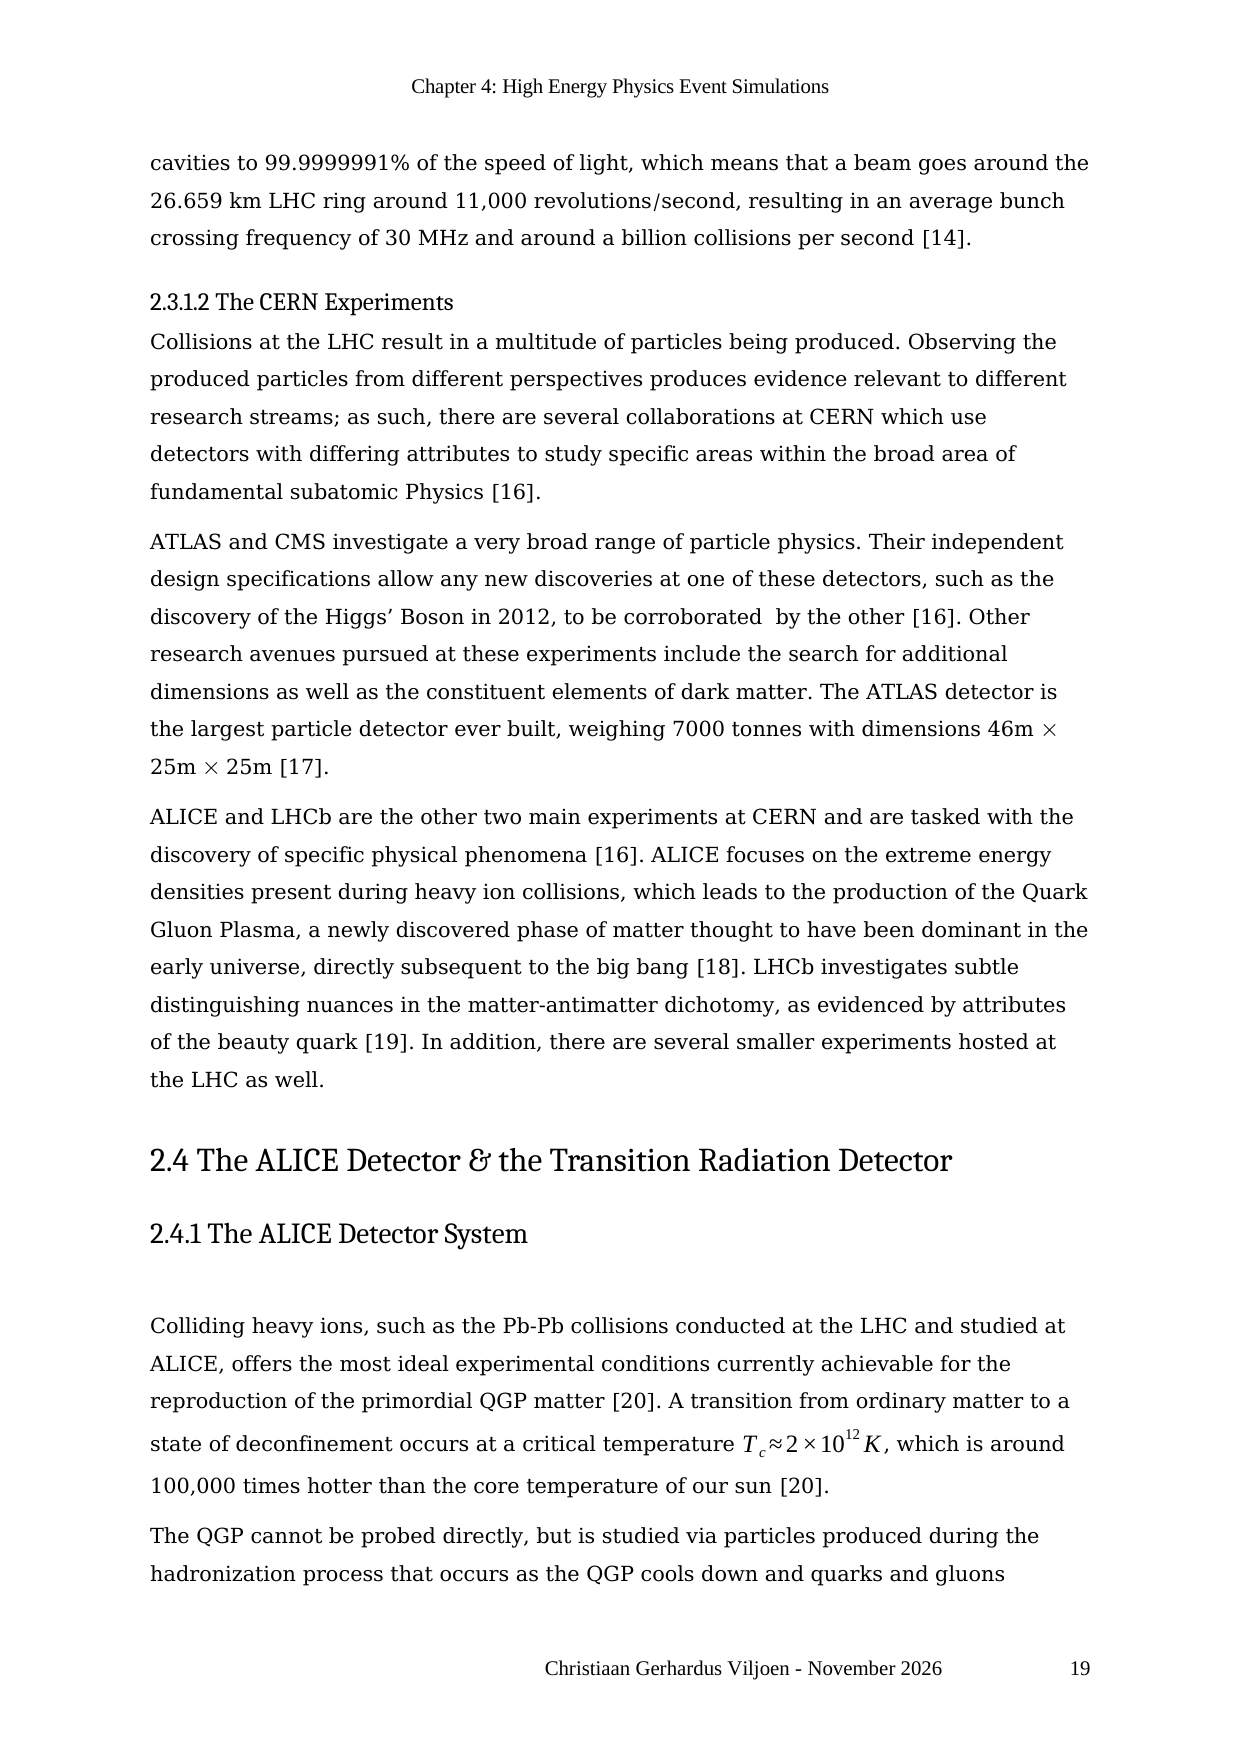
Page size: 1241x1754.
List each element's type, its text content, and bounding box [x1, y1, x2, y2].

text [150, 150, 1090, 250]
text Colliding heavy ions, such as the Pb-Pb collisions conducted at the LHC and studied at ALICE, offers the most ideal experimental conditions currently achievable for the reproduction of the primordial QGP matter . A transition from ordinary matter to a state of deconfinement occurs at a critical temperature , which is around 100,000 times hotter than the core temperature of our sun . [150, 1313, 1090, 1498]
text ALICE and LHCb are the other two main experiments at CERN and are tasked with the discovery of specific physical phenomena . ALICE focuses on the extreme energy densities present during heavy ion collisions, which leads to the production of the Quark Gluon Plasma, a newly discovered phase of matter thought to have been dominant in the early universe, directly subsequent to the big bang . LHCb investigates subtle distinguishing nuances in the matter-antimatter dichotomy, as evidenced by attributes of the beauty quark . In addition, there are several smaller experiments hosted at the LHC as well. [150, 804, 1090, 1091]
text Collisions at the LHC result in a multitude of particles being produced. Observing the produced particles from different perspectives produces evidence relevant to different research streams; as such, there are several collaborations at CERN which use detectors with differing attributes to study specific areas within the broad area of fundamental subatomic Physics . [150, 329, 1090, 504]
subtitle The CERN Experiments [150, 287, 1090, 316]
text ATLAS and CMS investigate a very broad range of particle physics. Their independent design specifications allow any new discoveries at one of these detectors, such as the discovery of the Higgs’ Boson in 2012, to be corroborated by the other . Other research avenues pursued at these experiments include the search for additional dimensions as well as the constituent elements of dark matter. The ATLAS detector is the largest particle detector ever built, weighing 7000 tonnes with dimensions 46m 25m 25m . [150, 529, 1090, 779]
subtitle The ALICE Detector & the Transition Radiation Detector [150, 1141, 1090, 1180]
subtitle The ALICE Detector System [150, 1217, 1090, 1251]
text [150, 1523, 1090, 1586]
